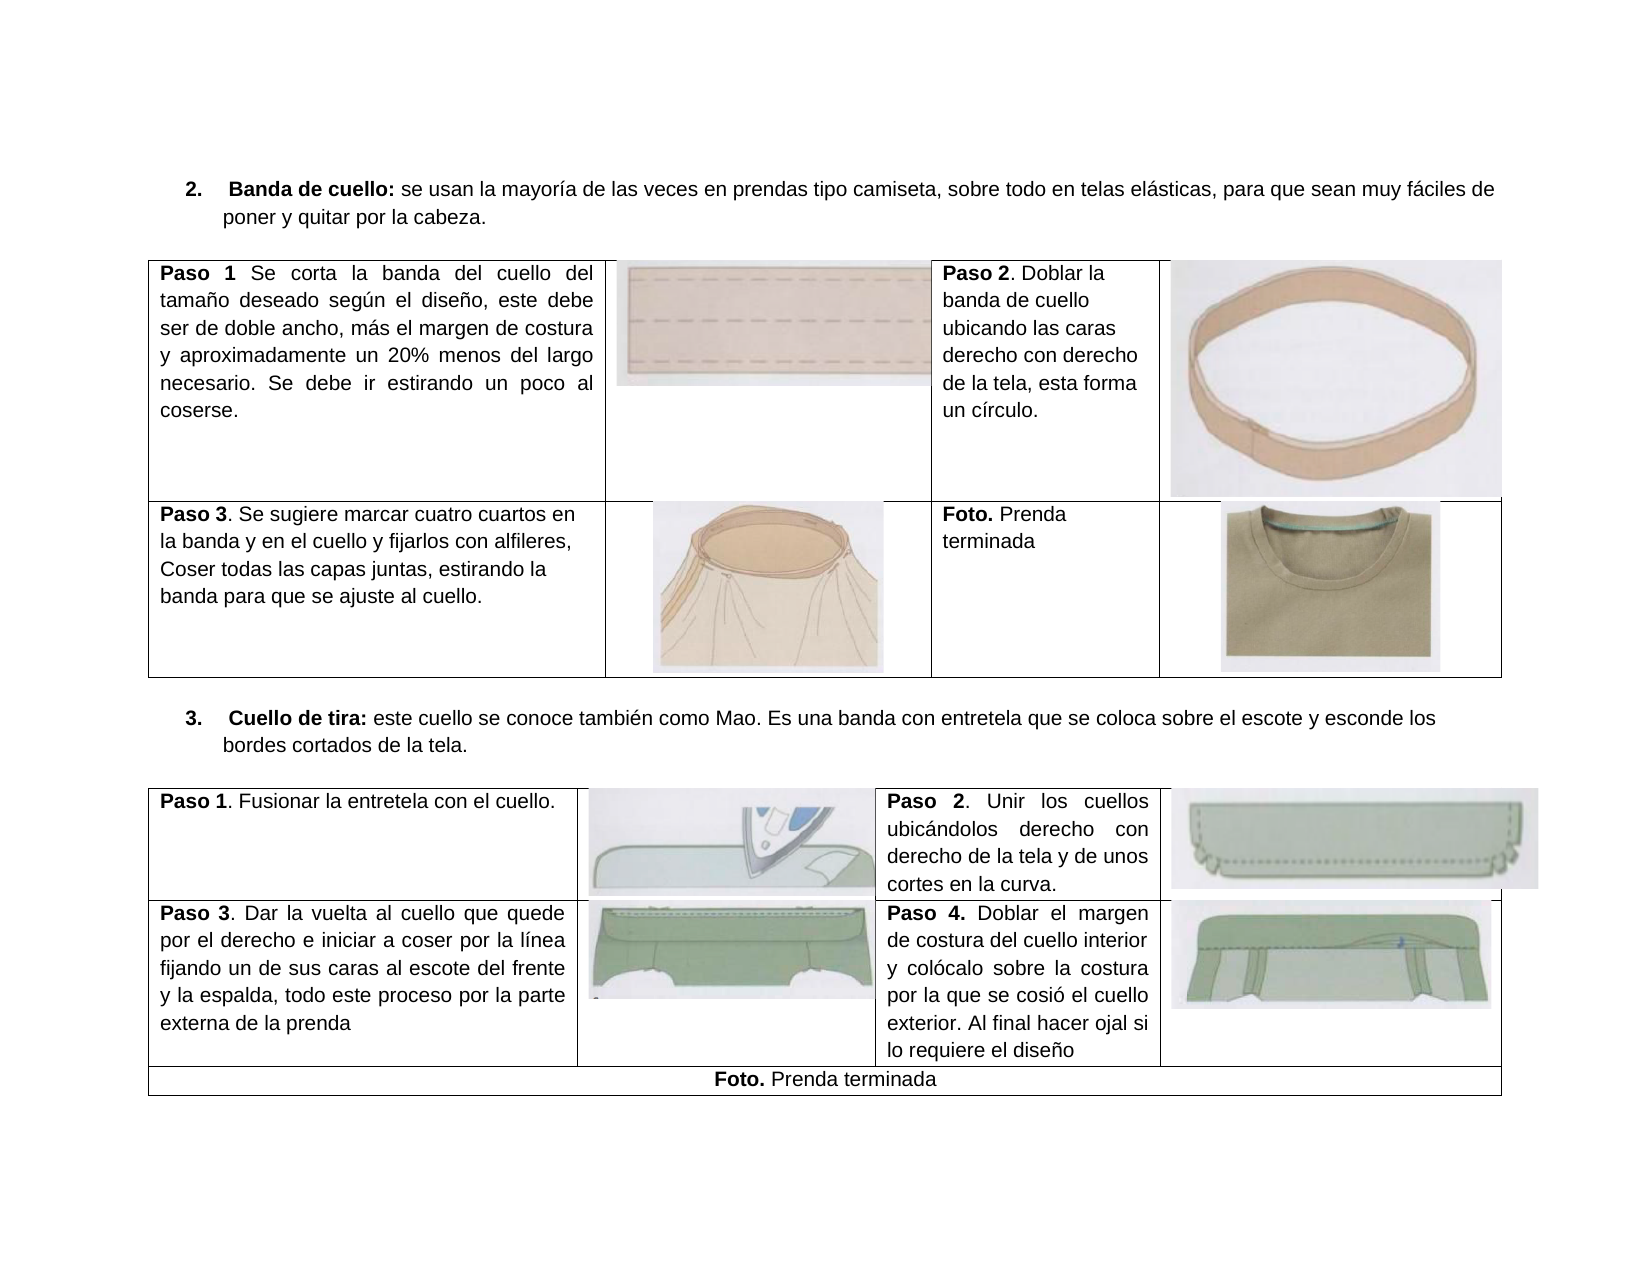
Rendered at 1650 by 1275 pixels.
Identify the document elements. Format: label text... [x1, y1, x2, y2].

picture [616, 260, 932, 386]
list Cuello de tira: este cuello se conoce también como Mao. Es una banda con entretela que se coloca sobre el escote y esconde los bordes cortados de la tela. [185, 705, 1502, 757]
picture [588, 900, 876, 999]
table_header [606, 261, 931, 501]
table_header [578, 789, 875, 899]
table_cell [1161, 901, 1501, 1066]
table_header Paso 2. Unir los cuellos ubicándolos derecho con derecho de la tela y de unos cortes en la curva. [876, 789, 1160, 899]
table_header Paso 1 Se corta la banda del cuello del tamaño deseado según el diseño, este debe ser de doble ancho, más el margen de costura y aproximadamente un 20% menos del largo necesario. Se debe ir estirando un poco al coserse. [149, 261, 605, 501]
picture [1170, 260, 1502, 497]
picture [1171, 900, 1492, 1009]
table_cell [149, 1067, 1501, 1095]
table_cell [606, 502, 931, 677]
table_cell [1160, 502, 1501, 677]
table_cell Paso 4. Doblar el margen de costura del cuello interior y colócalo sobre la costura por la que se cosió el cuello exterior. Al final hacer ojal si lo requiere el diseño [876, 901, 1160, 1066]
table_cell Paso 3. Dar la vuelta al cuello que quede por el derecho e iniciar a coser por la línea fijando un de sus caras al escote del frente y la espalda, todo este proceso por la parte externa de la prenda [149, 901, 577, 1066]
table_header [1161, 789, 1501, 899]
picture [653, 501, 884, 673]
picture [1220, 501, 1441, 672]
picture [1171, 788, 1539, 889]
picture [588, 788, 876, 896]
table_cell Paso 3. Se sugiere marcar cuatro cuartos en la banda y en el cuello y fijarlos con alfileres, Coser todas las capas juntas, estirando la banda para que se ajuste al cuello. [149, 502, 605, 677]
table_cell Foto. Prenda terminada [932, 502, 1159, 677]
table_header Paso 1. Fusionar la entretela con el cuello. [149, 789, 577, 899]
table_cell [578, 901, 875, 1066]
table_header [1160, 261, 1501, 501]
table_header Paso 2. Doblar la banda de cuello ubicando las caras derecho con derecho de la tela, esta forma un círculo. [932, 261, 1159, 501]
list Banda de cuello: se usan la mayoría de las veces en prendas tipo camiseta, sobre todo en telas elásticas, para que sean muy fáciles de poner y quitar por la cabeza. [185, 177, 1502, 229]
